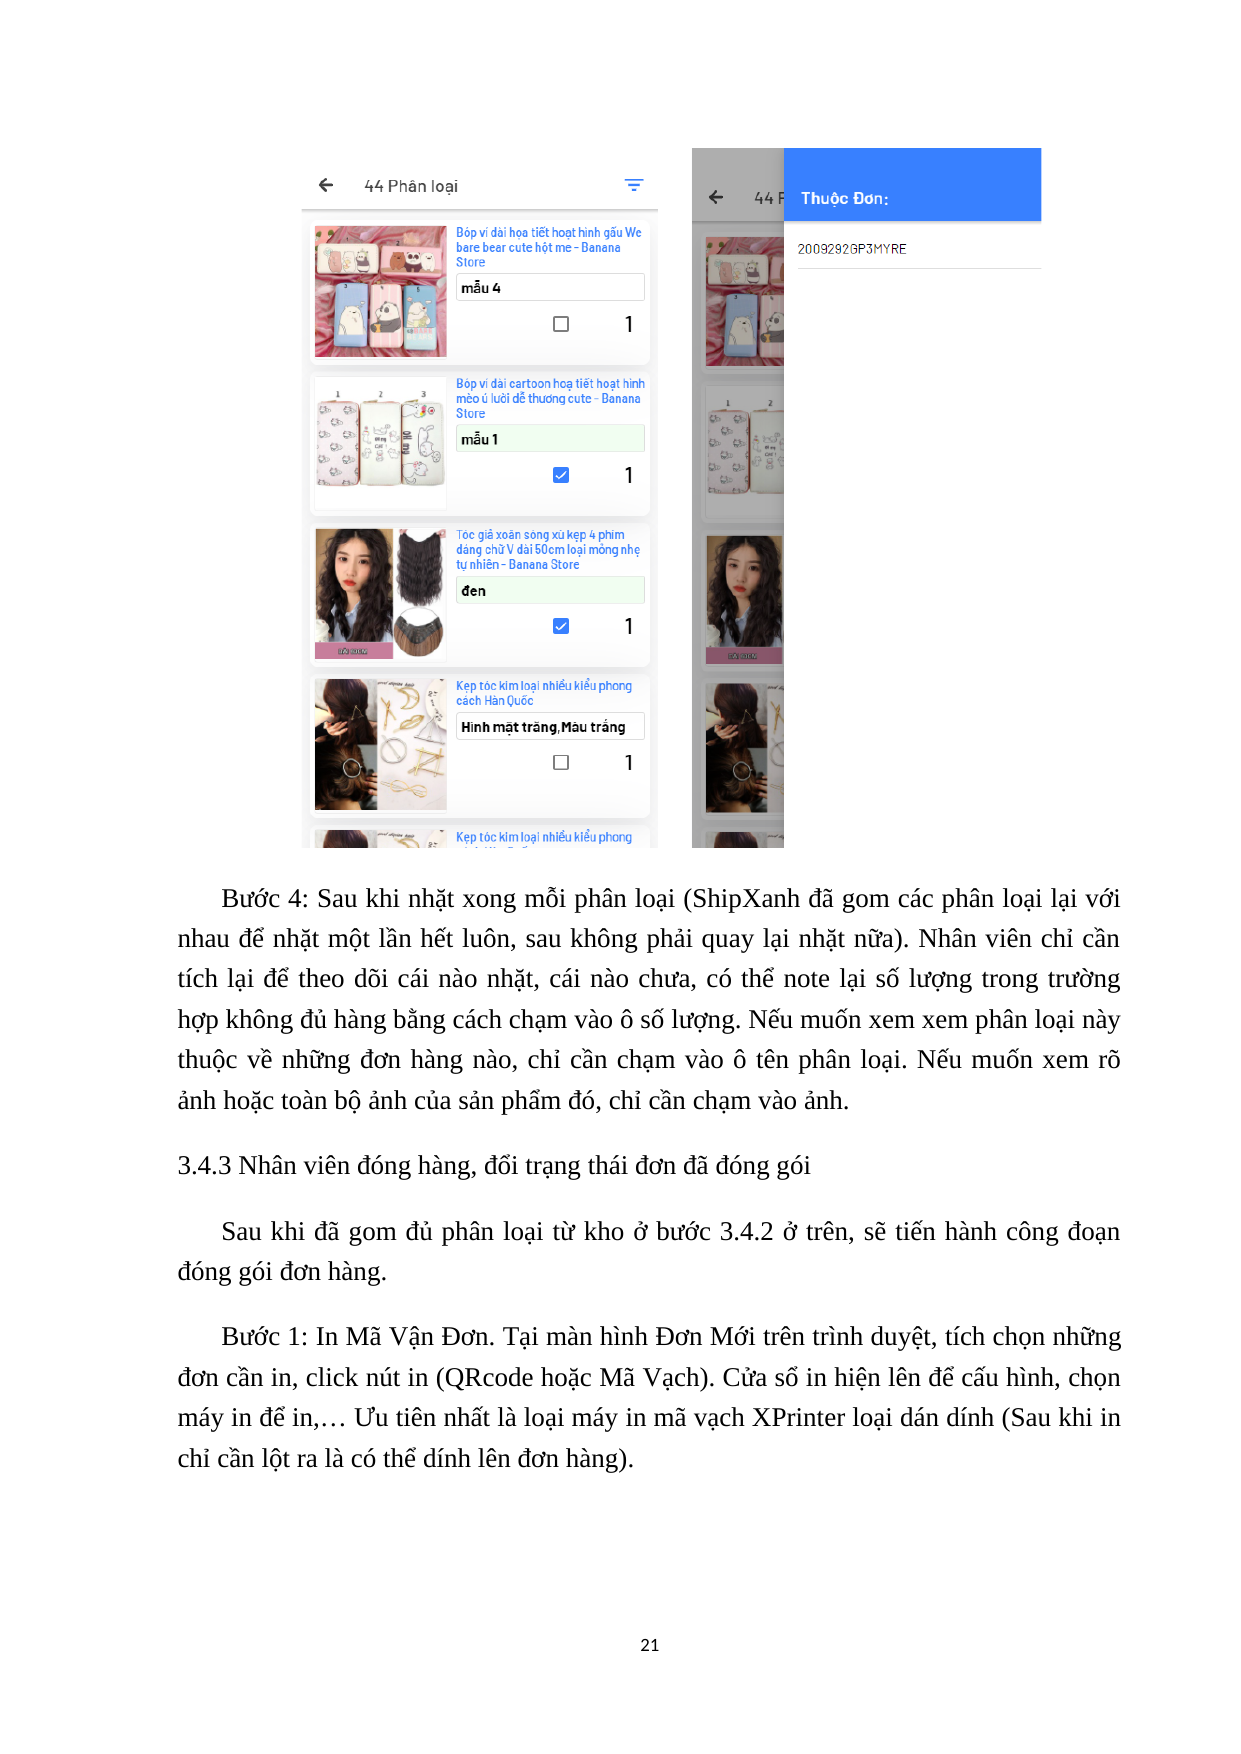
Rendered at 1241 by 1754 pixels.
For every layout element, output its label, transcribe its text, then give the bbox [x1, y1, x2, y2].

text Sau khi đã gom đủ phân loại từ kho ở bước 3.4.2 ở trên, sẽ tiến hành công đoạn đóng gói đơn hàng. [177, 1215, 1122, 1286]
text Bước 1: In Mã Vận Đơn. Tại màn hình Đơn Mới trên trình duyệt, tích chọn những đơn cần in, click nút in (QRcode hoặc Mã Vạch). Cửa sổ in hiện lên để cấu hình, chọn máy in để in,… Ưu tiên nhất là loại máy in mã vạch XPrinter loại dán dính (Sau khi in chỉ cần lột ra là có thể dính lên đơn hàng). [177, 1321, 1122, 1473]
text Bước 4: Sau khi nhặt xong mỗi phân loại (ShipXanh đã gom các phân loại lại với nhau để nhặt một lần hết luôn, sau không phải quay lại nhặt nữa). Nhân viên chỉ cần tích lại để theo dõi cái nào nhặt, cái nào chưa, có thể note lại số lượng trong trường hợp không đủ hàng bằng cách chạm vào ô số lượng. Nếu muốn xem xem phân loại này thuộc về những đơn hàng nào, chỉ cần chạm vào ô tên phân loại. Nếu muốn xem rõ ảnh hoặc toàn bộ ảnh của sản phẩm đó, chỉ cần chạm vào ảnh. [177, 882, 1122, 1115]
subtitle 3.4.3 Nhân viên đóng hàng, đổi trạng thái đơn đã đóng gói [177, 1149, 1122, 1180]
picture [301, 147, 658, 848]
picture [691, 148, 1042, 848]
